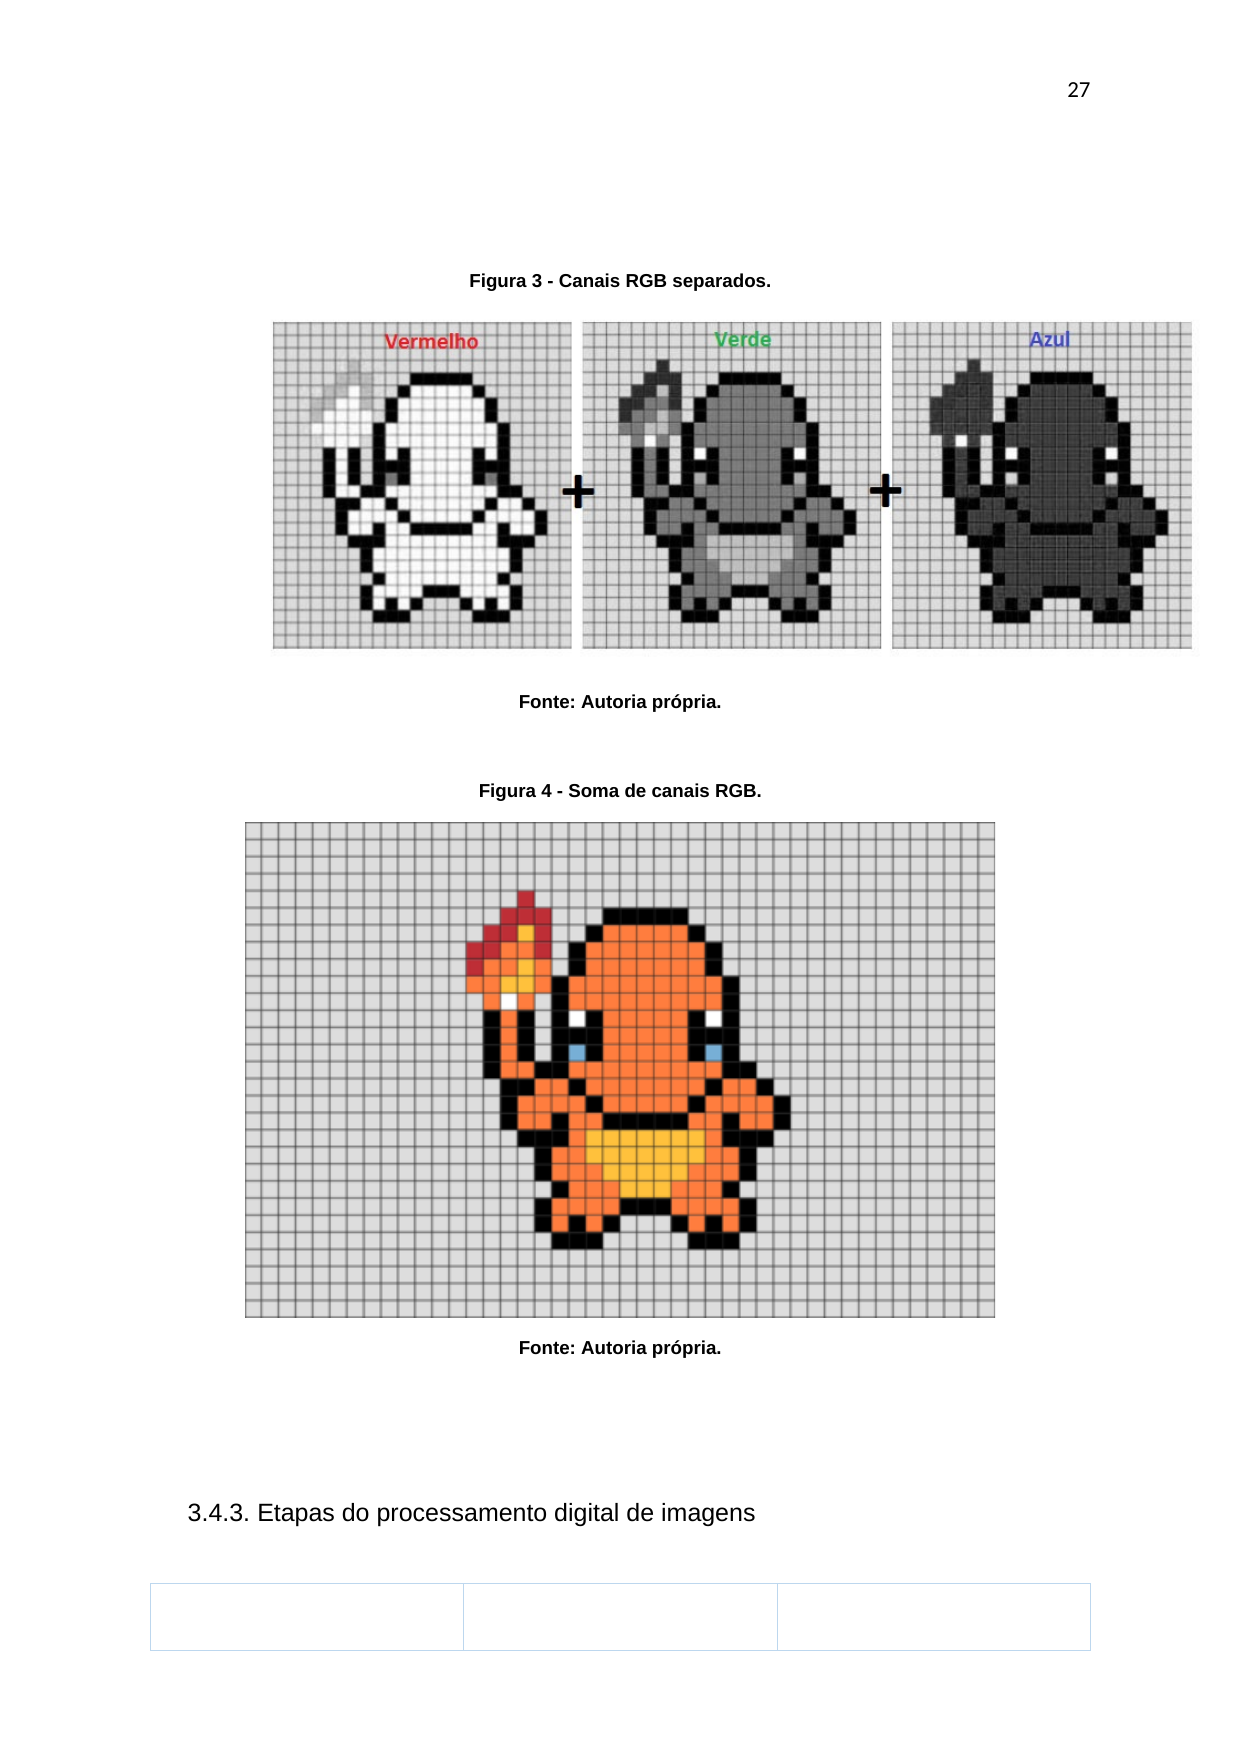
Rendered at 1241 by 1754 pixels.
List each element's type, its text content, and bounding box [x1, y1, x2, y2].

text Fonte: Autoria própria. [150, 1336, 1090, 1358]
text Figura 3 - Canais RGB separados. [150, 269, 1090, 291]
text Figura 4 - Soma de canais RGB. [150, 780, 1090, 801]
text 3.4.3. Etapas do processamento digital de imagens [187, 1498, 1090, 1526]
text Fonte: Autoria própria. [150, 691, 1090, 712]
picture [262, 312, 1203, 660]
picture [245, 822, 995, 1318]
